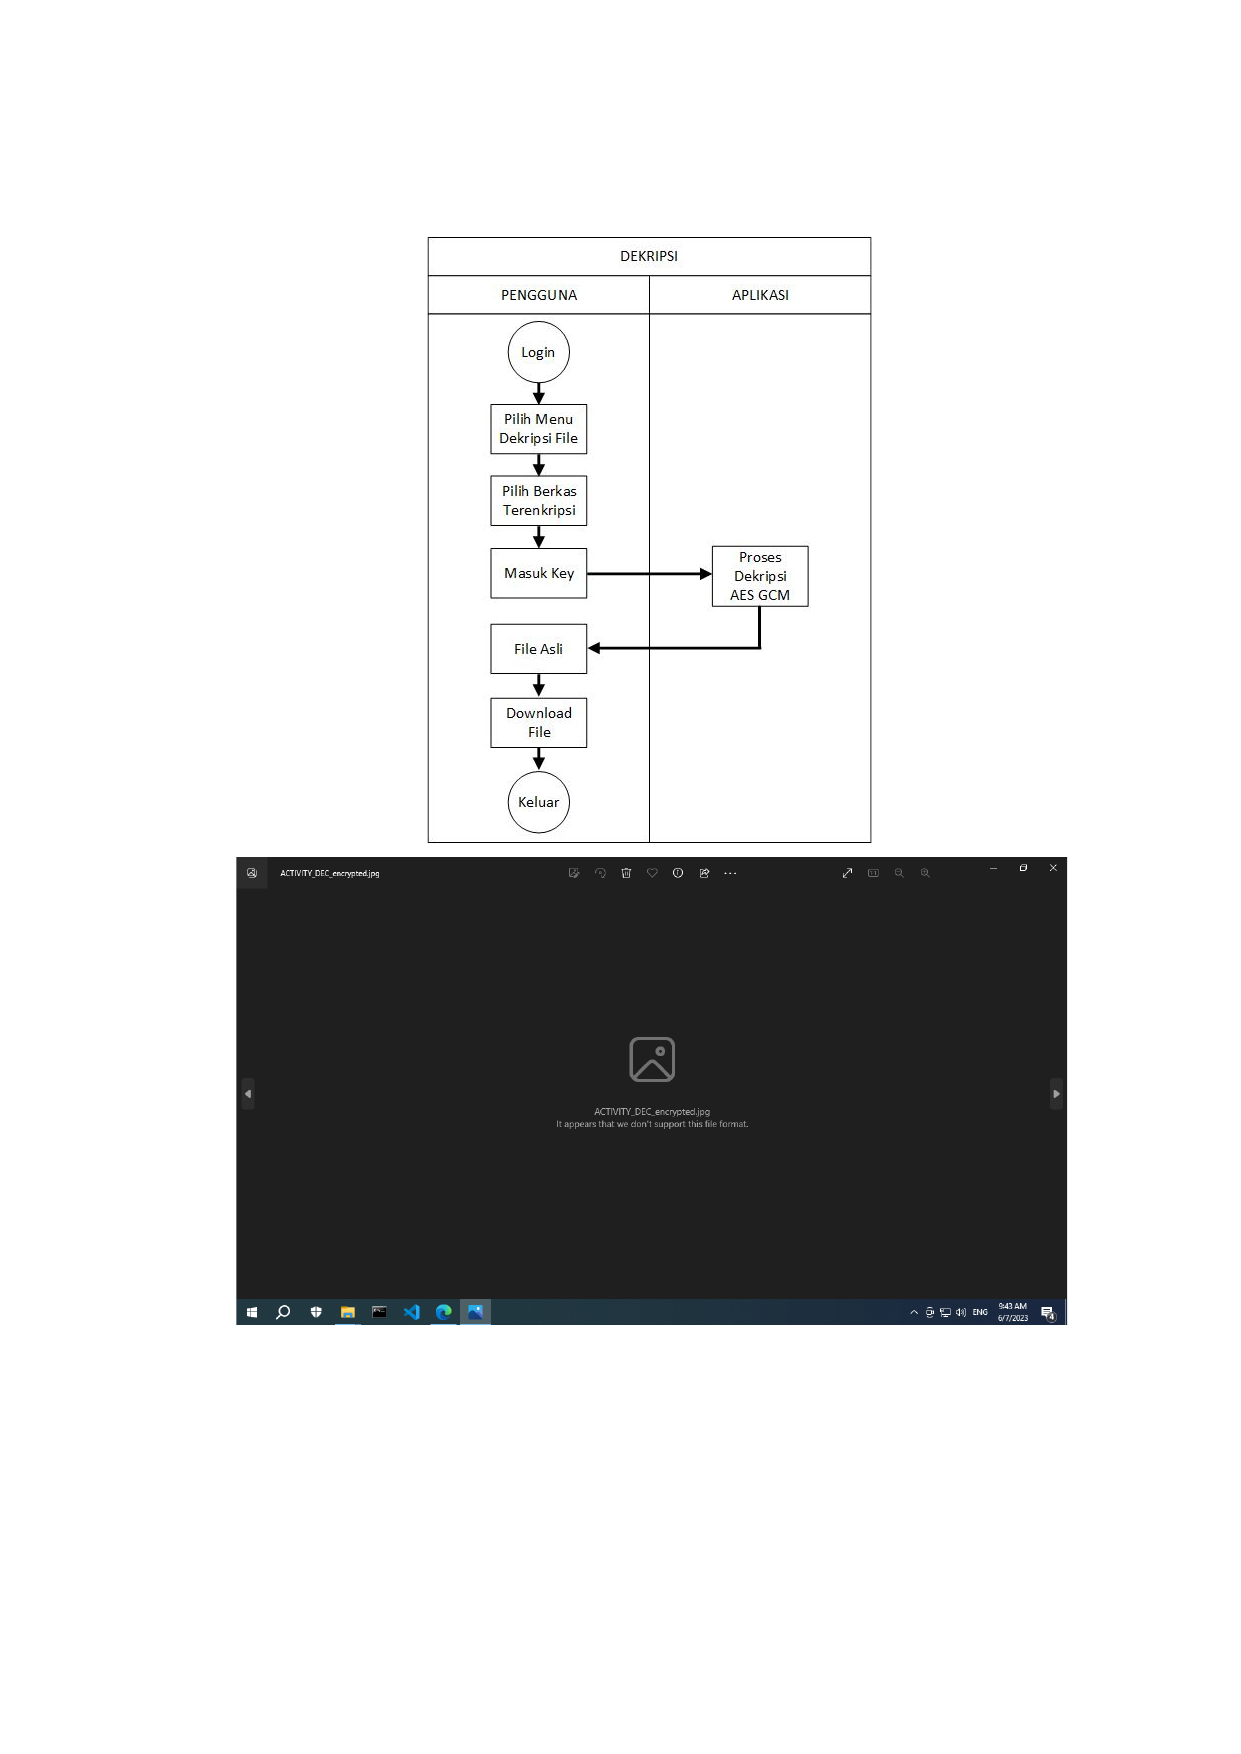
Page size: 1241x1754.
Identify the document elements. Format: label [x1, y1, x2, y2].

picture [427, 236, 872, 844]
picture [236, 857, 1068, 1325]
